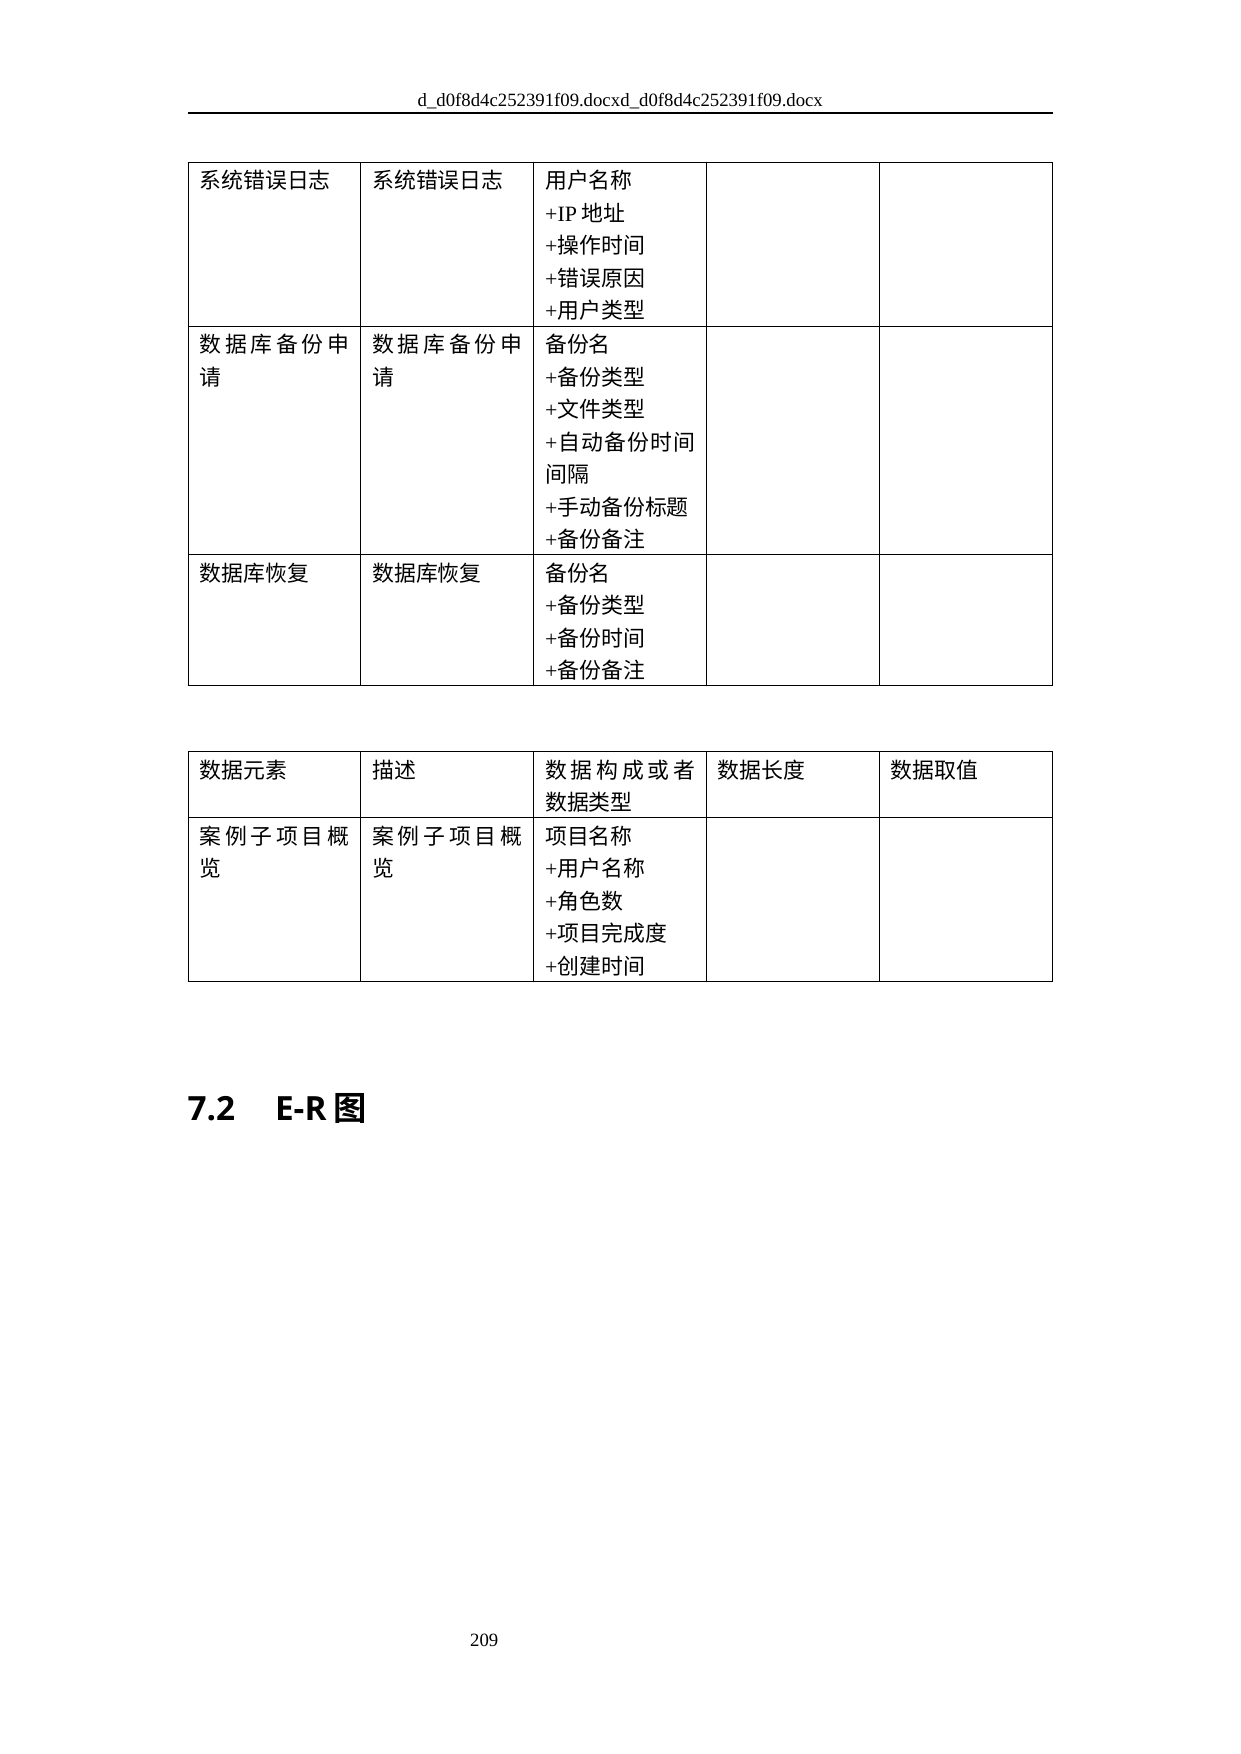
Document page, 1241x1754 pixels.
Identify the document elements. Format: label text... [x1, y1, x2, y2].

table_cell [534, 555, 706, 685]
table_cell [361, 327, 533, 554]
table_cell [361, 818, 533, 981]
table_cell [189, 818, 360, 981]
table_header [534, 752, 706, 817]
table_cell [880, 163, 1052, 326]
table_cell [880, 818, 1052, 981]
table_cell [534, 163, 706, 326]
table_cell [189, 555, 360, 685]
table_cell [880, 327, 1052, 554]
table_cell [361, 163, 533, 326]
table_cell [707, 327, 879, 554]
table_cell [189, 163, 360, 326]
subtitle E-R图 [187, 1074, 1053, 1139]
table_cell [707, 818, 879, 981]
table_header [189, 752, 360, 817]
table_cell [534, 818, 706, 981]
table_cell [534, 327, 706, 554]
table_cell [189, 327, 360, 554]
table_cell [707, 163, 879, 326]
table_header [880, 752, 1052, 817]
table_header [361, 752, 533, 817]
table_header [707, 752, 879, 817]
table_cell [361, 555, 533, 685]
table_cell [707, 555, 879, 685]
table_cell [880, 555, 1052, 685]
